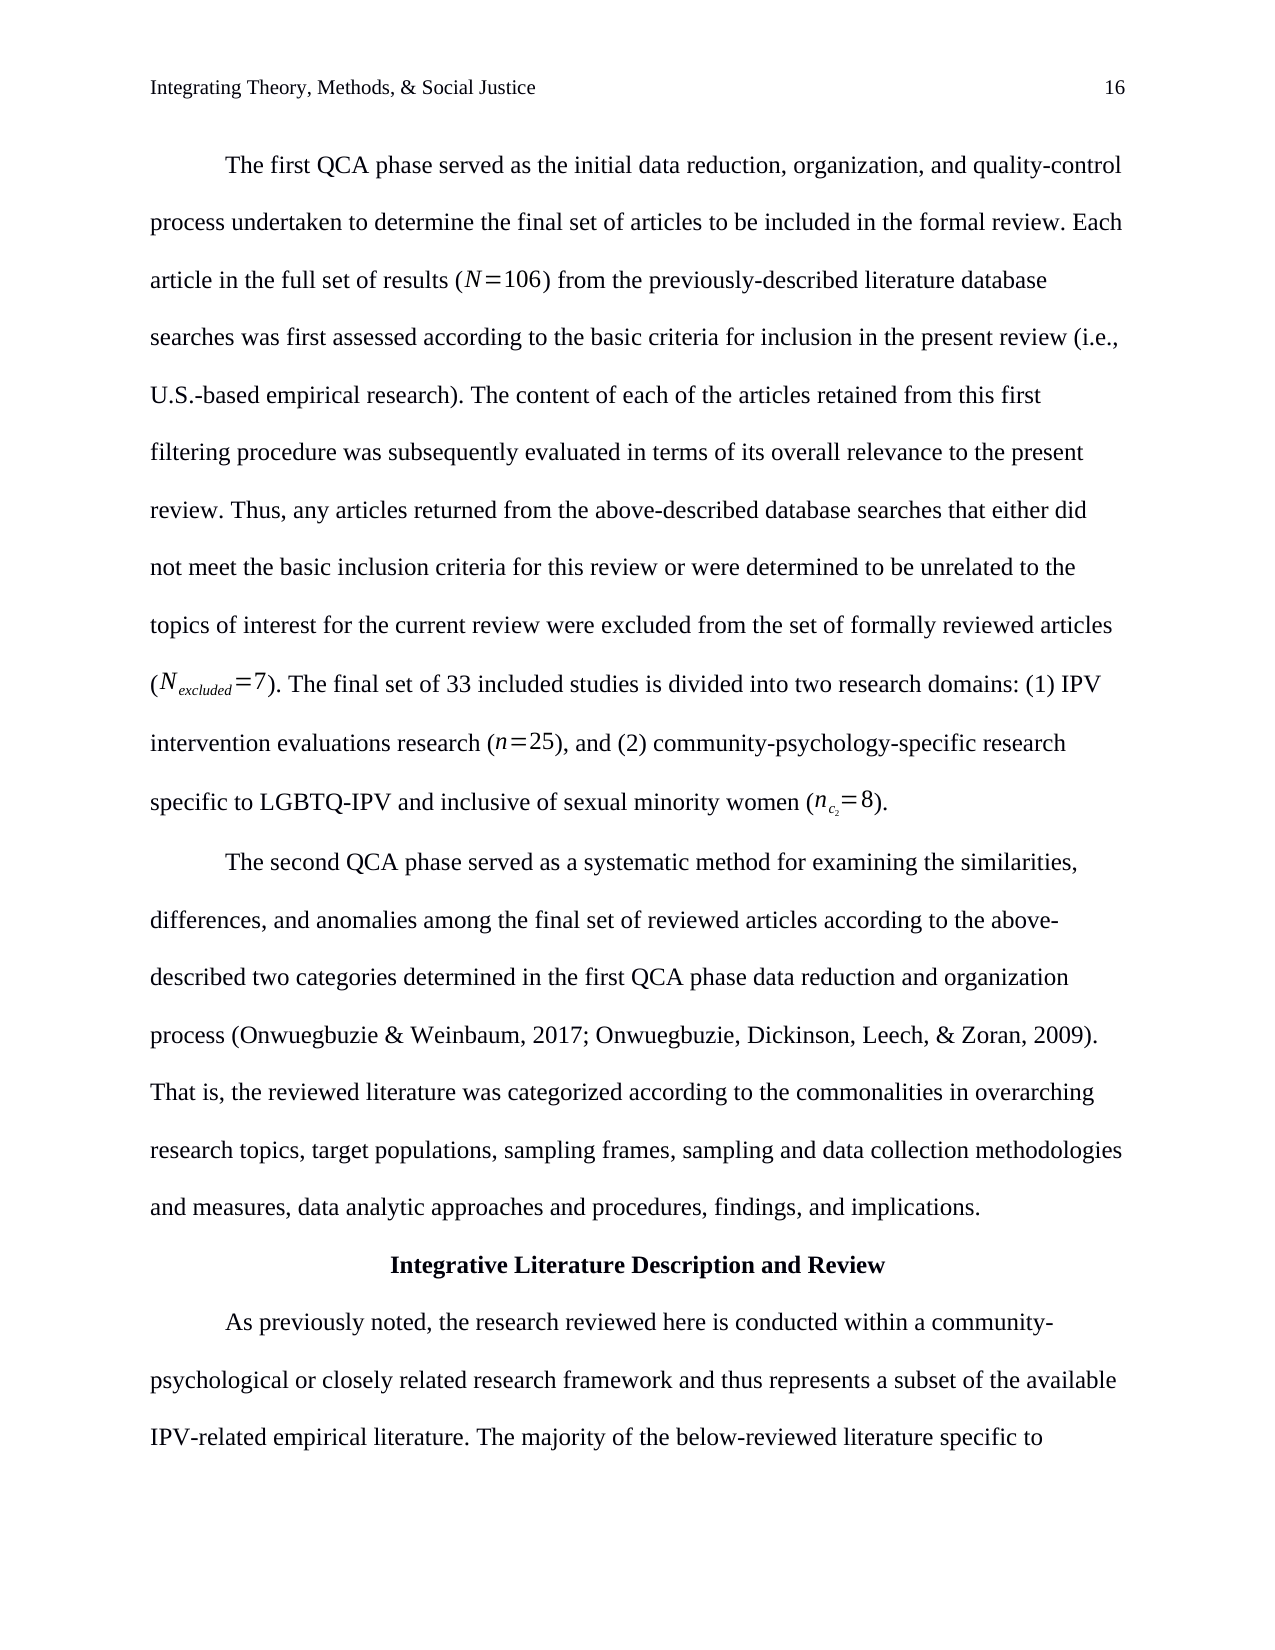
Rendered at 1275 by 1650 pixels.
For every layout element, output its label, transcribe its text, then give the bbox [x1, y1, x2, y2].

text The first QCA phase served as the initial data reduction, organization, and quality-control process undertaken to determine the final set of articles to be included in the formal review. Each article in the full set of results () from the previously-described literature database searches was first assessed according to the basic criteria for inclusion in the present review (i.e., U.S.-based empirical research). The content of each of the articles retained from this first filtering procedure was subsequently evaluated in terms of its overall relevance to the present review. Thus, any articles returned from the above-described database searches that either did not meet the basic inclusion criteria for this review or were determined to be unrelated to the topics of interest for the current review were excluded from the set of formally reviewed articles (). The final set of 33 included studies is divided into two research domains: (1) IPV intervention evaluations research (), and (2) community-psychology-specific research specific to LGBTQ-IPV and inclusive of sexual minority women (). [150, 150, 1125, 819]
text The second QCA phase served as a systematic method for examining the similarities, differences, and anomalies among the final set of reviewed articles according to the above-described two categories determined in the first QCA phase data reduction and organization process (Onwuegbuzie & Weinbaum, 2017; Onwuegbuzie, Dickinson, Leech, & Zoran, 2009). That is, the reviewed literature was categorized according to the commonalities in overarching research topics, target populations, sampling frames, sampling and data collection methodologies and measures, data analytic approaches and procedures, findings, and implications. [150, 847, 1125, 1221]
subtitle Integrative Literature Description and Review [150, 1250, 1125, 1279]
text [150, 1307, 1125, 1451]
